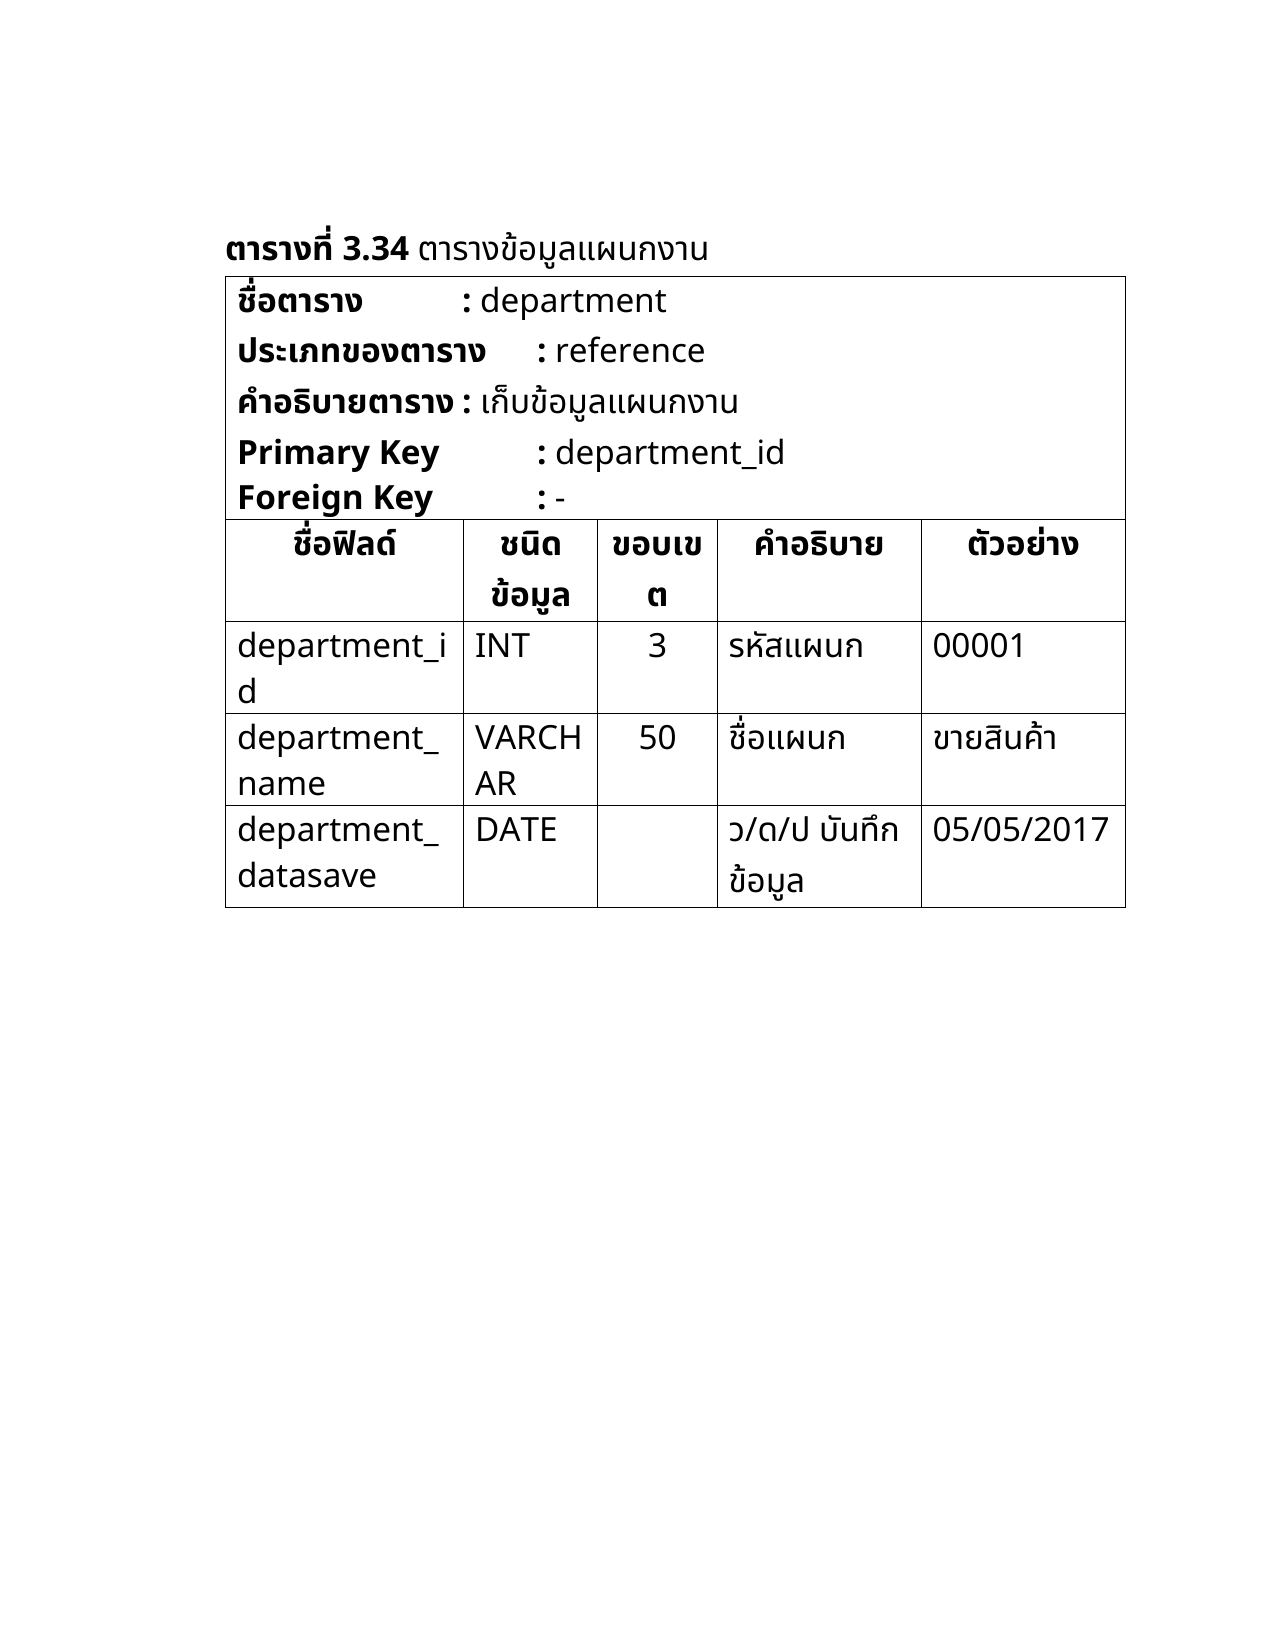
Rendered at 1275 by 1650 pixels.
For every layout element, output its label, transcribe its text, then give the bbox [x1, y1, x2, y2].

table_cell department_name [226, 714, 463, 805]
table_cell department_id [226, 622, 463, 713]
table_cell 3 [598, 622, 717, 713]
table_cell ชื่อแผนก [718, 714, 921, 805]
table_header ชื่อตาราง : department ประเภทของตาราง : reference คำอธิบายตาราง : เก็บข้อมูลแผนกงาน Primary Key : department_id Foreign Key : - [226, 277, 1125, 519]
table_cell ตัวอย่าง [922, 520, 1125, 621]
table_cell ชื่อฟิลด์ [226, 520, 463, 621]
table_cell 05/05/2017 [922, 806, 1125, 907]
table_cell INT [464, 622, 597, 713]
table_cell [598, 806, 717, 907]
table_cell ขายสินค้า [922, 714, 1125, 805]
table_cell คำอธิบาย [718, 520, 921, 621]
table_cell ขอบเขต [598, 520, 717, 621]
table_cell รหัสแผนก [718, 622, 921, 713]
table_cell ว/ด/ป บันทึกข้อมูล [718, 806, 921, 907]
table_cell department_datasave [226, 806, 463, 907]
table_cell 00001 [922, 622, 1125, 713]
text ตารางที่ 3.34 ตารางข้อมูลแผนกงาน [225, 225, 1125, 276]
table_cell ชนิดข้อมูล [464, 520, 597, 621]
table_cell DATE [464, 806, 597, 907]
table_cell VARCHAR [464, 714, 597, 805]
table_cell 50 [598, 714, 717, 805]
